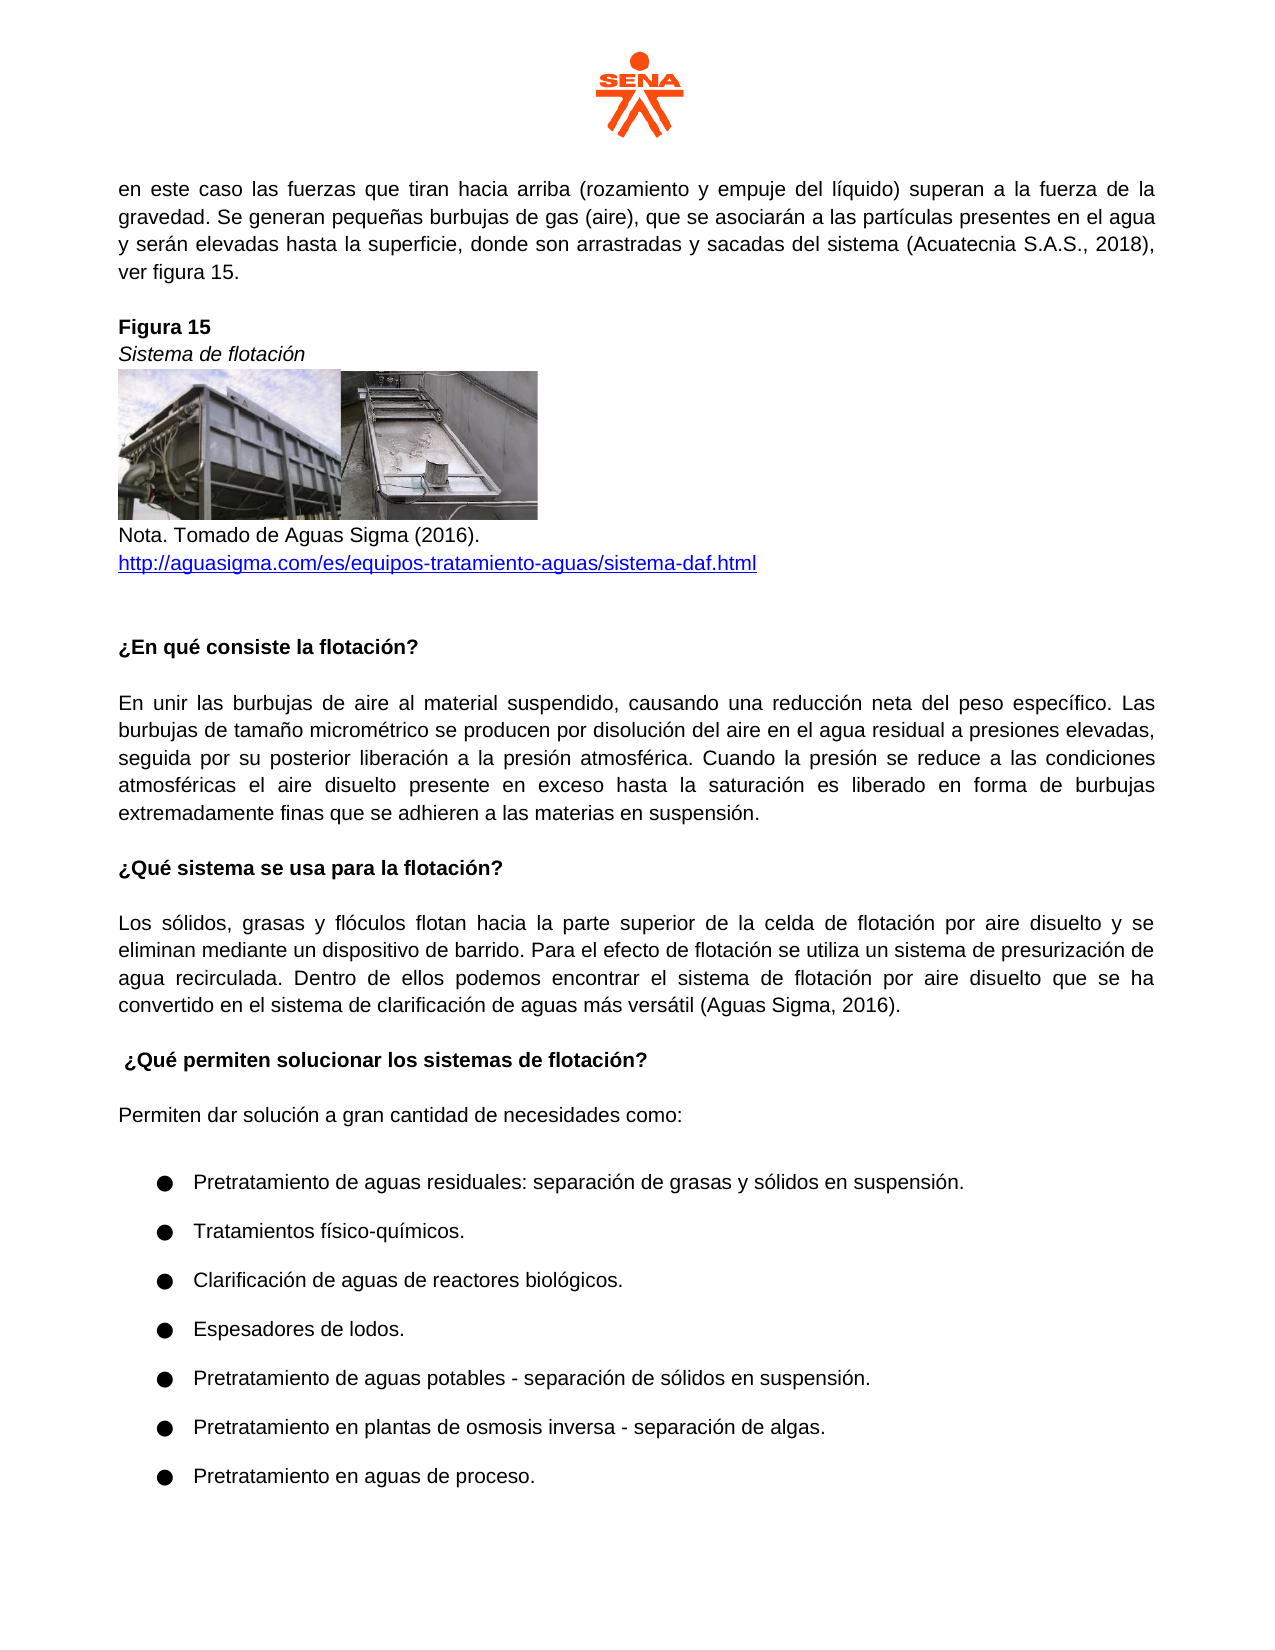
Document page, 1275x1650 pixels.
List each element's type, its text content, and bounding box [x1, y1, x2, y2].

text Nota. Tomado de Aguas Sigma (2016). [118, 523, 1157, 547]
list Clarificación de aguas de reactores biológicos. [156, 1256, 1157, 1299]
text Figura 15 [118, 315, 1157, 339]
list Pretratamiento de aguas residuales: separación de grasas y sólidos en suspensión. [156, 1158, 1157, 1201]
list Pretratamiento de aguas potables - separación de sólidos en suspensión. [156, 1354, 1157, 1397]
list Tratamientos físico-químicos. [156, 1207, 1157, 1250]
list Espesadores de lodos. [156, 1305, 1157, 1348]
text ¿En qué consiste la flotación? [118, 633, 1157, 659]
text Los sólidos, grasas y flóculos flotan hacia la parte superior de la celda de flotación por aire disuelto y se eliminan mediante un dispositivo de barrido. Para el efecto de flotación se utiliza un sistema de presurización de agua recirculada. Dentro de ellos podemos encontrar el sistema de flotación por aire disuelto que se ha convertido en el sistema de clarificación de aguas más versátil (Aguas Sigma, 2016). [118, 911, 1157, 1017]
text En unir las burbujas de aire al material suspendido, causando una reducción neta del peso específico. Las burbujas de tamaño micrométrico se producen por disolución del aire en el agua residual a presiones elevadas, seguida por su posterior liberación a la presión atmosférica. Cuando la presión se reduce a las condiciones atmosféricas el aire disuelto presente en exceso hasta la saturación es liberado en forma de burbujas extremadamente finas que se adhieren a las materias en suspensión. [118, 691, 1157, 825]
text http://aguasigma.com/es/equipos-tratamiento-aguas/sistema-daf.html [118, 551, 1157, 574]
text Sistema de flotación [118, 342, 1157, 366]
text Permiten dar solución a gran cantidad de necesidades como: [118, 1103, 1157, 1127]
picture [585, 48, 690, 142]
list Pretratamiento en aguas de proceso. [156, 1453, 1157, 1495]
text ¿Qué sistema se usa para la flotación? [118, 856, 1157, 880]
list Pretratamiento en plantas de osmosis inversa - separación de algas. [156, 1403, 1157, 1446]
text ¿Qué permiten solucionar los sistemas de flotación? [118, 1048, 1157, 1072]
picture [118, 369, 538, 520]
